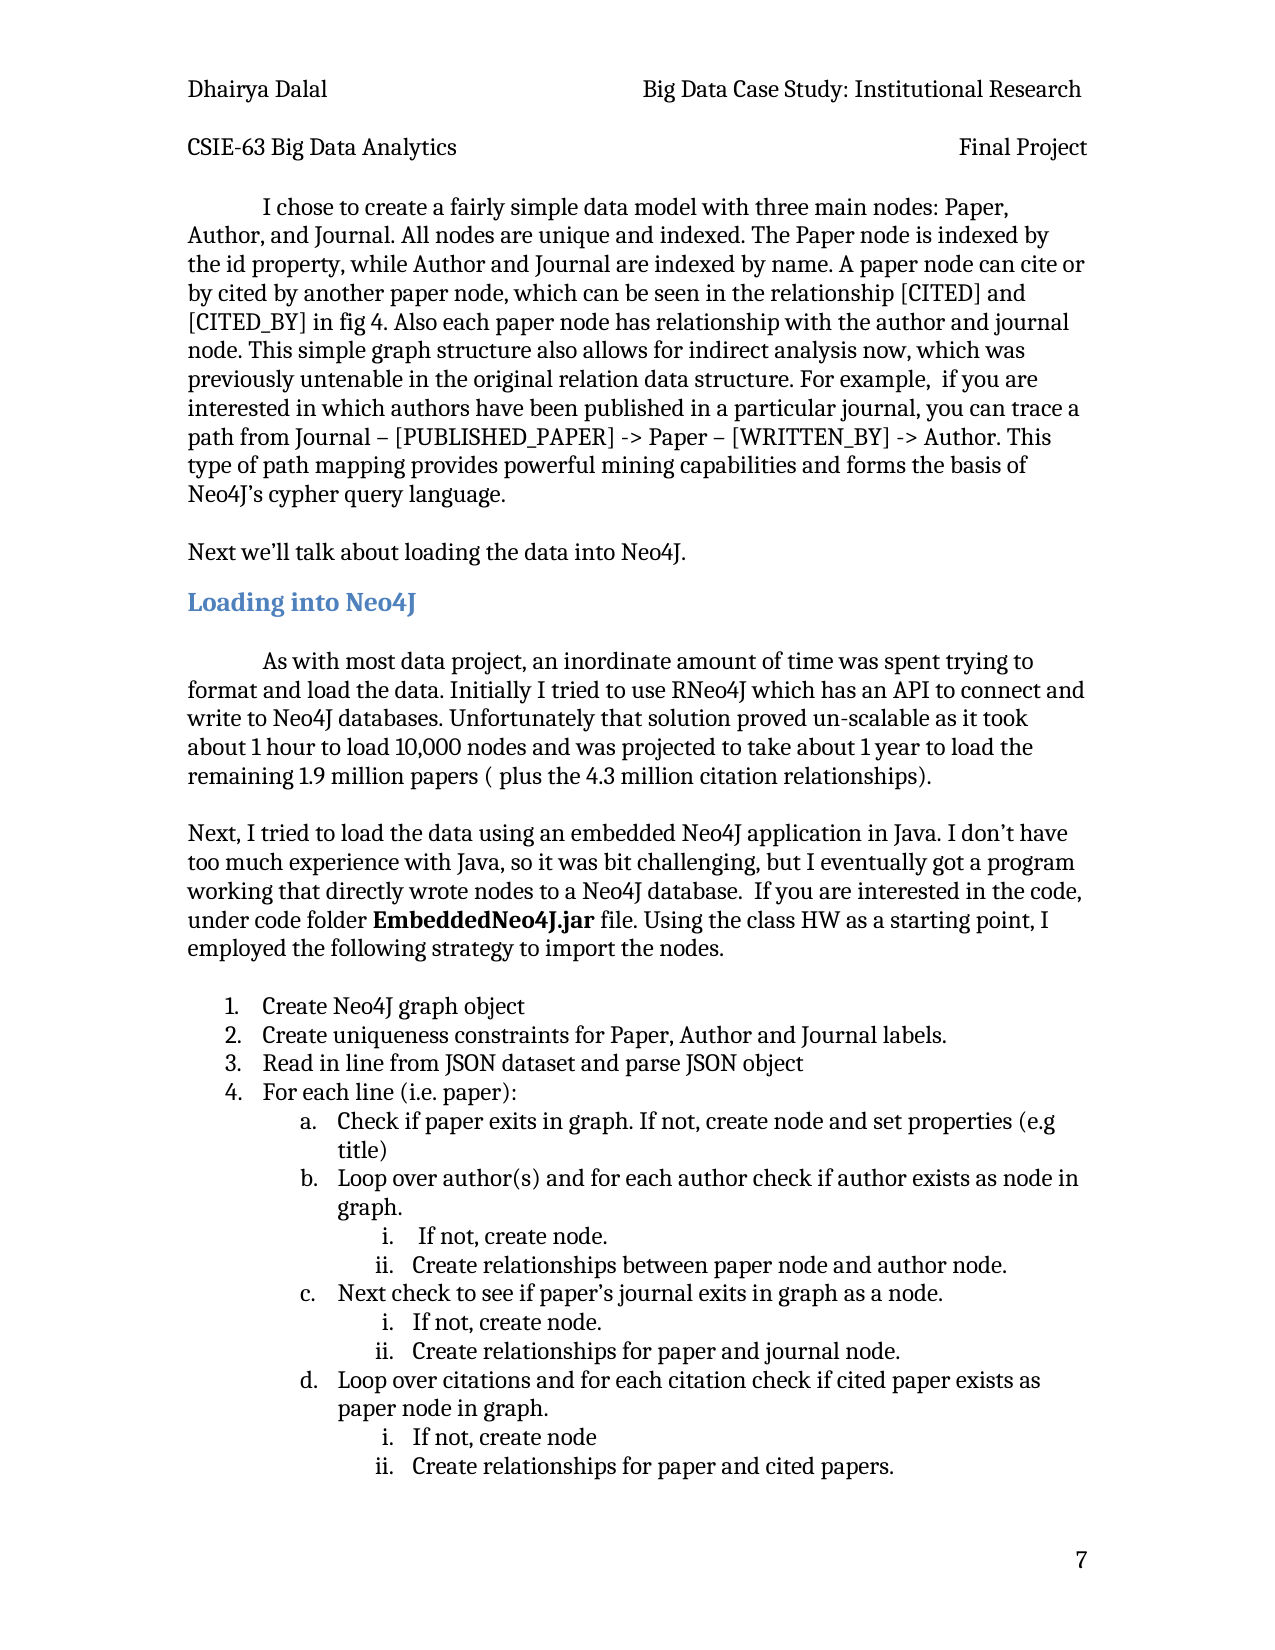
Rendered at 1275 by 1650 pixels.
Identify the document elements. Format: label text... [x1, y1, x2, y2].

list For each line (i.e. paper): [225, 1078, 1087, 1107]
text As with most data project, an inordinate amount of time was spent trying to format and load the data. Initially I tried to use RNeo4J which has an API to connect and write to Neo4J databases. Unfortunately that solution proved un-scalable as it took about 1 hour to load 10,000 nodes and was projected to take about 1 year to load the remaining 1.9 million papers ( plus the 4.3 million citation relationships). [187, 647, 1087, 791]
list If not, create node. [394, 1308, 1087, 1337]
list If not, create node [394, 1423, 1087, 1452]
list Loop over citations and for each citation check if cited paper exists as paper node in graph. [300, 1366, 1087, 1423]
list Create Neo4J graph object [225, 992, 1087, 1021]
list Create uniqueness constraints for Paper, Author and Journal labels. [225, 1021, 1087, 1049]
list If not, create node. [394, 1222, 1087, 1251]
list Create relationships for paper and cited papers. [394, 1452, 1087, 1481]
list Check if paper exits in graph. If not, create node and set properties (e.g title) [300, 1107, 1087, 1164]
text I chose to create a fairly simple data model with three main nodes: Paper, Author, and Journal. All nodes are unique and indexed. The Paper node is indexed by the id property, while Author and Journal are indexed by name. A paper node can cite or by cited by another paper node, which can be seen in the relationship [CITED] and [CITED_BY] in fig 4. Also each paper node has relationship with the author and journal node. This simple graph structure also allows for indirect analysis now, which was previously untenable in the original relation data structure. For example, if you are interested in which authors have been published in a particular journal, you can trace a path from Journal – [PUBLISHED_PAPER] -> Paper – [WRITTEN_BY] -> Author. This type of path mapping provides powerful mining capabilities and forms the basis of Neo4J’s cypher query language. [187, 192, 1087, 509]
text Next, I tried to load the data using an embedded Neo4J application in Java. I don’t have too much experience with Java, so it was bit challenging, but I eventually got a program working that directly wrote nodes to a Neo4J database. If you are interested in the code, under code folder EmbeddedNeo4J.jar file. Using the class HW as a starting point, I employed the following strategy to import the nodes. [187, 819, 1087, 963]
list Create relationships for paper and journal node. [394, 1337, 1087, 1366]
subtitle Loading into Neo4J [187, 587, 1087, 618]
list Next check to see if paper’s journal exits in graph as a node. [300, 1279, 1087, 1308]
list Loop over author(s) and for each author check if author exists as node in graph. [300, 1164, 1087, 1222]
list Create relationships between paper node and author node. [394, 1251, 1087, 1279]
list Read in line from JSON dataset and parse JSON object [225, 1049, 1087, 1078]
text Next we’ll talk about loading the data into Neo4J. [187, 537, 1087, 566]
